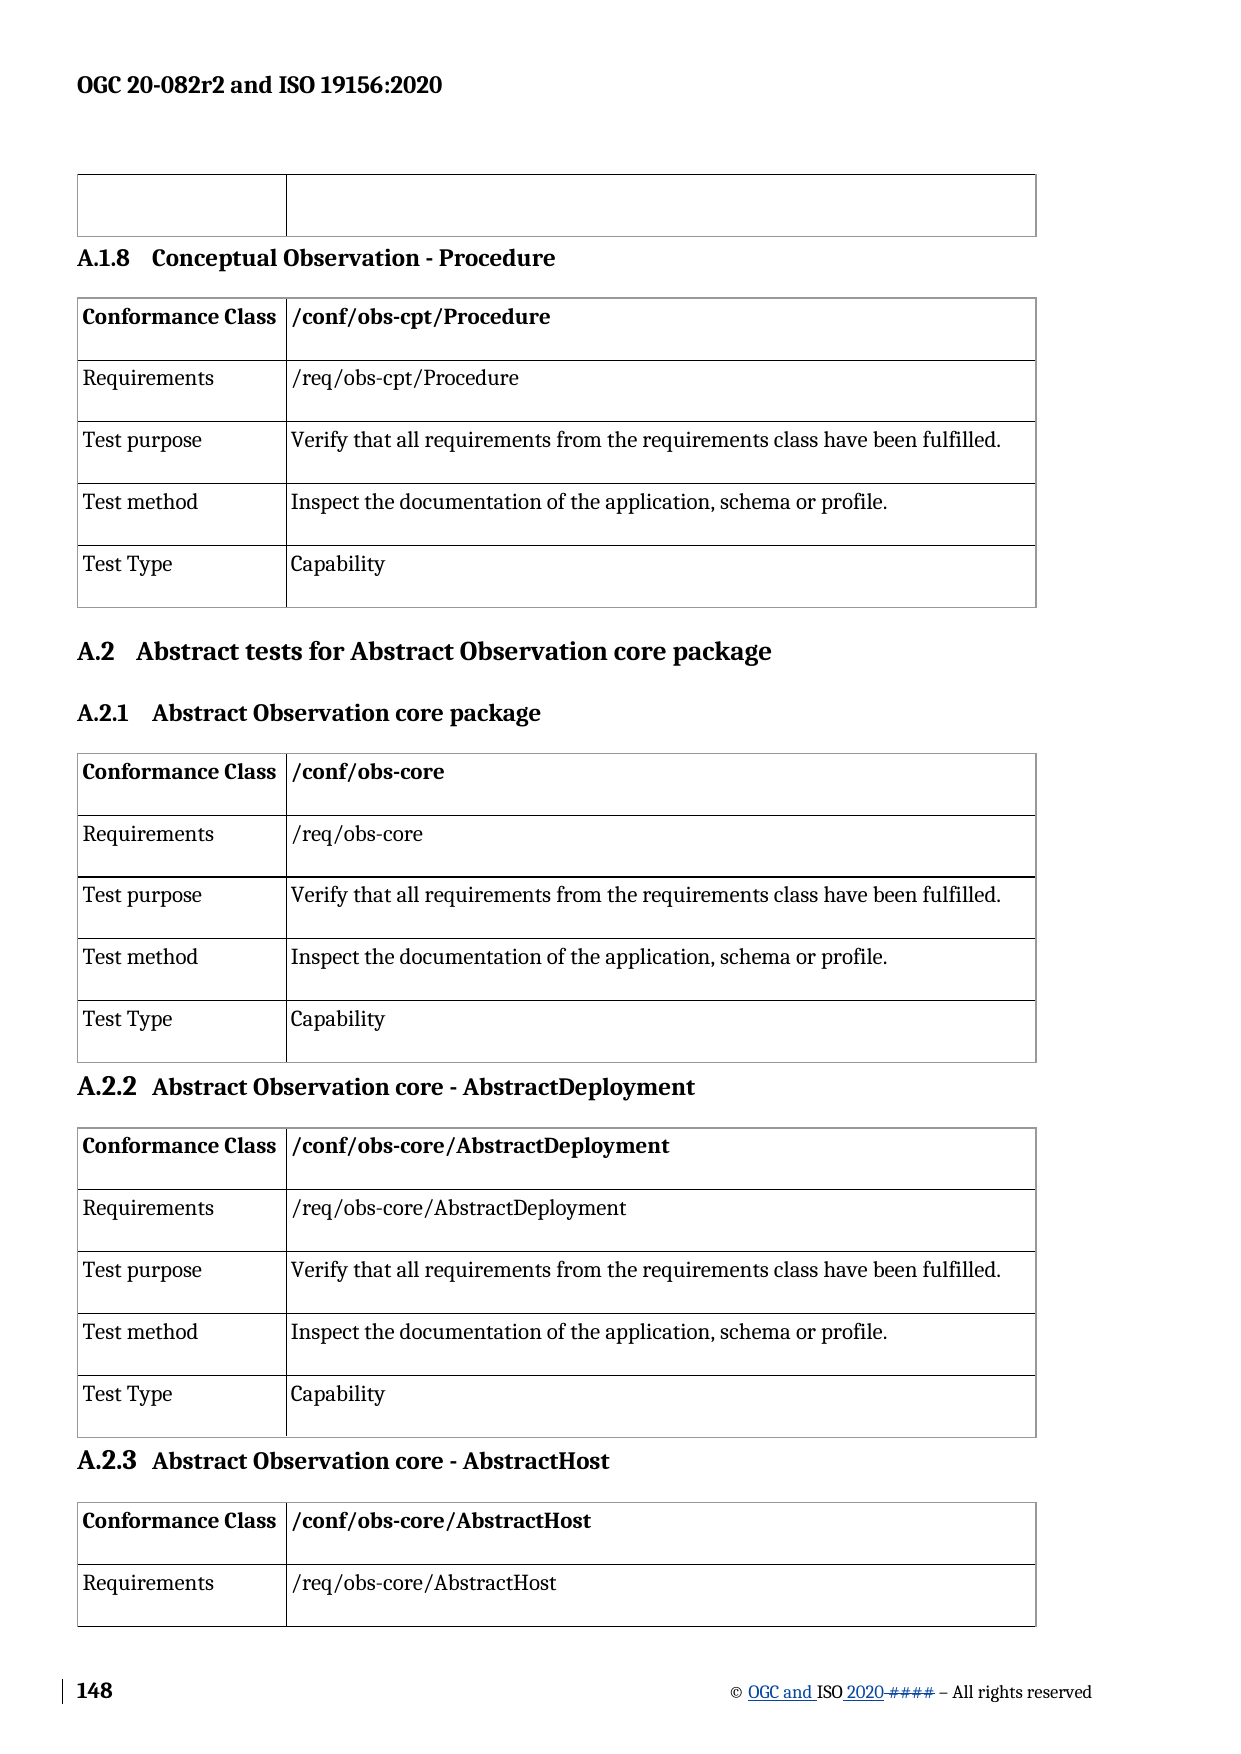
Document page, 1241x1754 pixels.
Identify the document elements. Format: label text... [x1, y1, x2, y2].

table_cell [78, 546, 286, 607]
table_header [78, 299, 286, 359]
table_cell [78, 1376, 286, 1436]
text Abstract tests for Abstract Observation core package [77, 636, 1092, 667]
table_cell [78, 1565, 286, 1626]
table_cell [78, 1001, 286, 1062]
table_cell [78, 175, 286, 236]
text Abstract Observation core - AbstractHost [77, 1444, 1092, 1477]
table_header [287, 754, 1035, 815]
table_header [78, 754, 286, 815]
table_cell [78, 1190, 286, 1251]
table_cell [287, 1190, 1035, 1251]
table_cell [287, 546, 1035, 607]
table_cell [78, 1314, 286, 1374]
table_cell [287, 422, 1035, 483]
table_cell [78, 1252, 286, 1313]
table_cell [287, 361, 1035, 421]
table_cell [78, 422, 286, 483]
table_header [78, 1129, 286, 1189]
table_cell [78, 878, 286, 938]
text Abstract Observation core package [77, 699, 1092, 727]
text Abstract Observation core - AbstractDeployment [77, 1069, 1092, 1102]
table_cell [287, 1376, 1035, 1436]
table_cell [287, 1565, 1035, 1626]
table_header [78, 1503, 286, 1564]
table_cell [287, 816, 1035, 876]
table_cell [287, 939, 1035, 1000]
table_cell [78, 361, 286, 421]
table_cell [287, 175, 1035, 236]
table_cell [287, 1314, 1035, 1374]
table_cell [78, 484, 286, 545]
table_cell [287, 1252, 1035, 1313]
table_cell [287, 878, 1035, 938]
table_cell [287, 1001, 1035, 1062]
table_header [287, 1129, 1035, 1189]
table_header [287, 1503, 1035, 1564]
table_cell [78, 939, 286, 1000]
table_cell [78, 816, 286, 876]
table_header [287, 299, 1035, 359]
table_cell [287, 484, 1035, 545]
text Conceptual Observation - Procedure [77, 243, 1092, 272]
